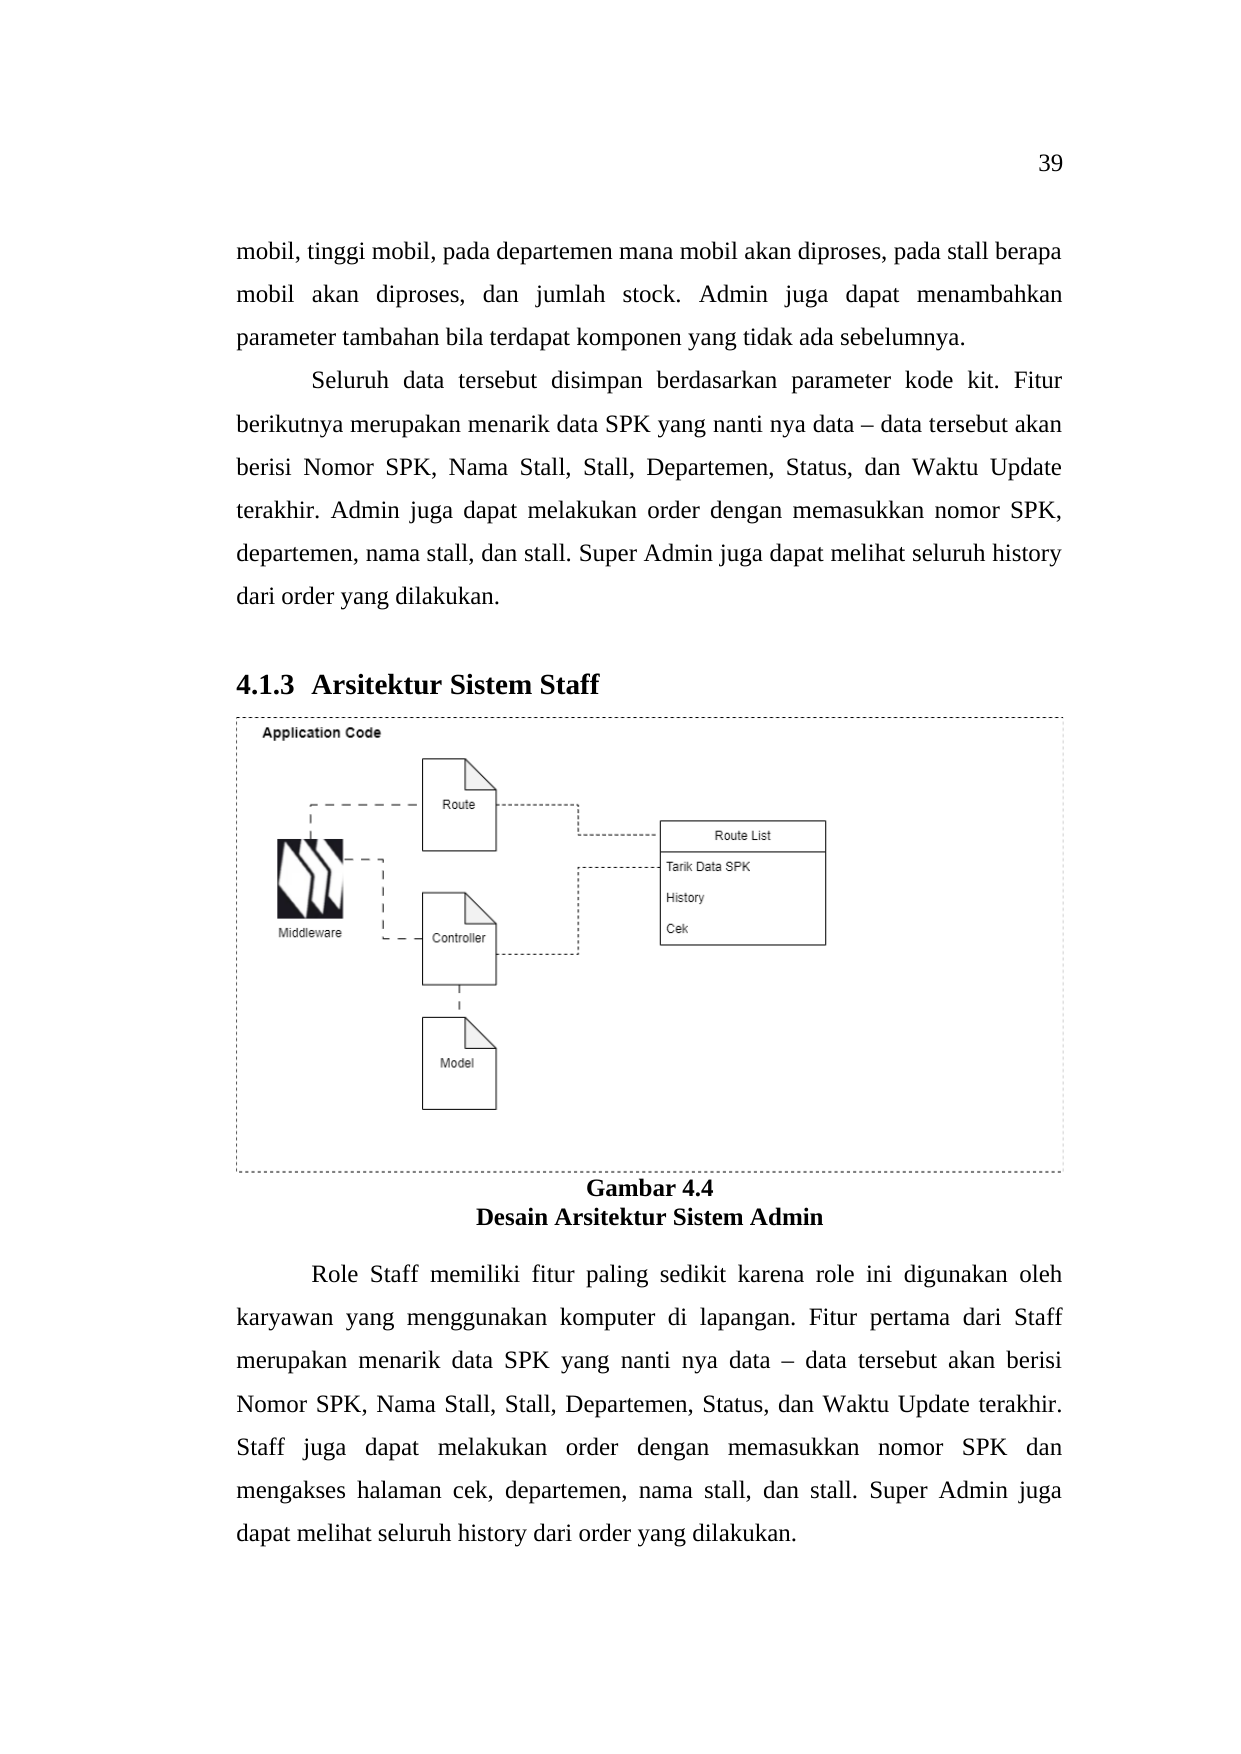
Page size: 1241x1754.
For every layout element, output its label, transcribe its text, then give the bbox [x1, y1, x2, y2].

text Role Staff memiliki fitur paling sedikit karena role ini digunakan oleh karyawan yang menggunakan komputer di lapangan. Fitur pertama dari Staff merupakan menarik data SPK yang nanti nya data – data tersebut akan berisi Nomor SPK, Nama Stall, Stall, Departemen, Status, dan Waktu Update terakhir. Staff juga dapat melakukan order dengan memasukkan nomor SPK dan mengakses halaman cek, departemen, nama stall, dan stall. Super Admin juga dapat melihat seluruh history dari order yang dilakukan. [236, 1259, 1063, 1547]
text Gambar 4.4 Desain Arsitektur Sistem Admin [236, 1173, 1063, 1231]
list Arsitektur Sistem Staff [236, 667, 1063, 701]
text Seluruh data tersebut disimpan berdasarkan parameter kode kit. Fitur berikutnya merupakan menarik data SPK yang nanti nya data – data tersebut akan berisi Nomor SPK, Nama Stall, Stall, Departemen, Status, dan Waktu Update terakhir. Admin juga dapat melakukan order dengan memasukkan nomor SPK, departemen, nama stall, dan stall. Super Admin juga dapat melihat seluruh history dari order yang dilakukan. [236, 366, 1063, 610]
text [236, 236, 1063, 351]
picture [236, 717, 1064, 1173]
